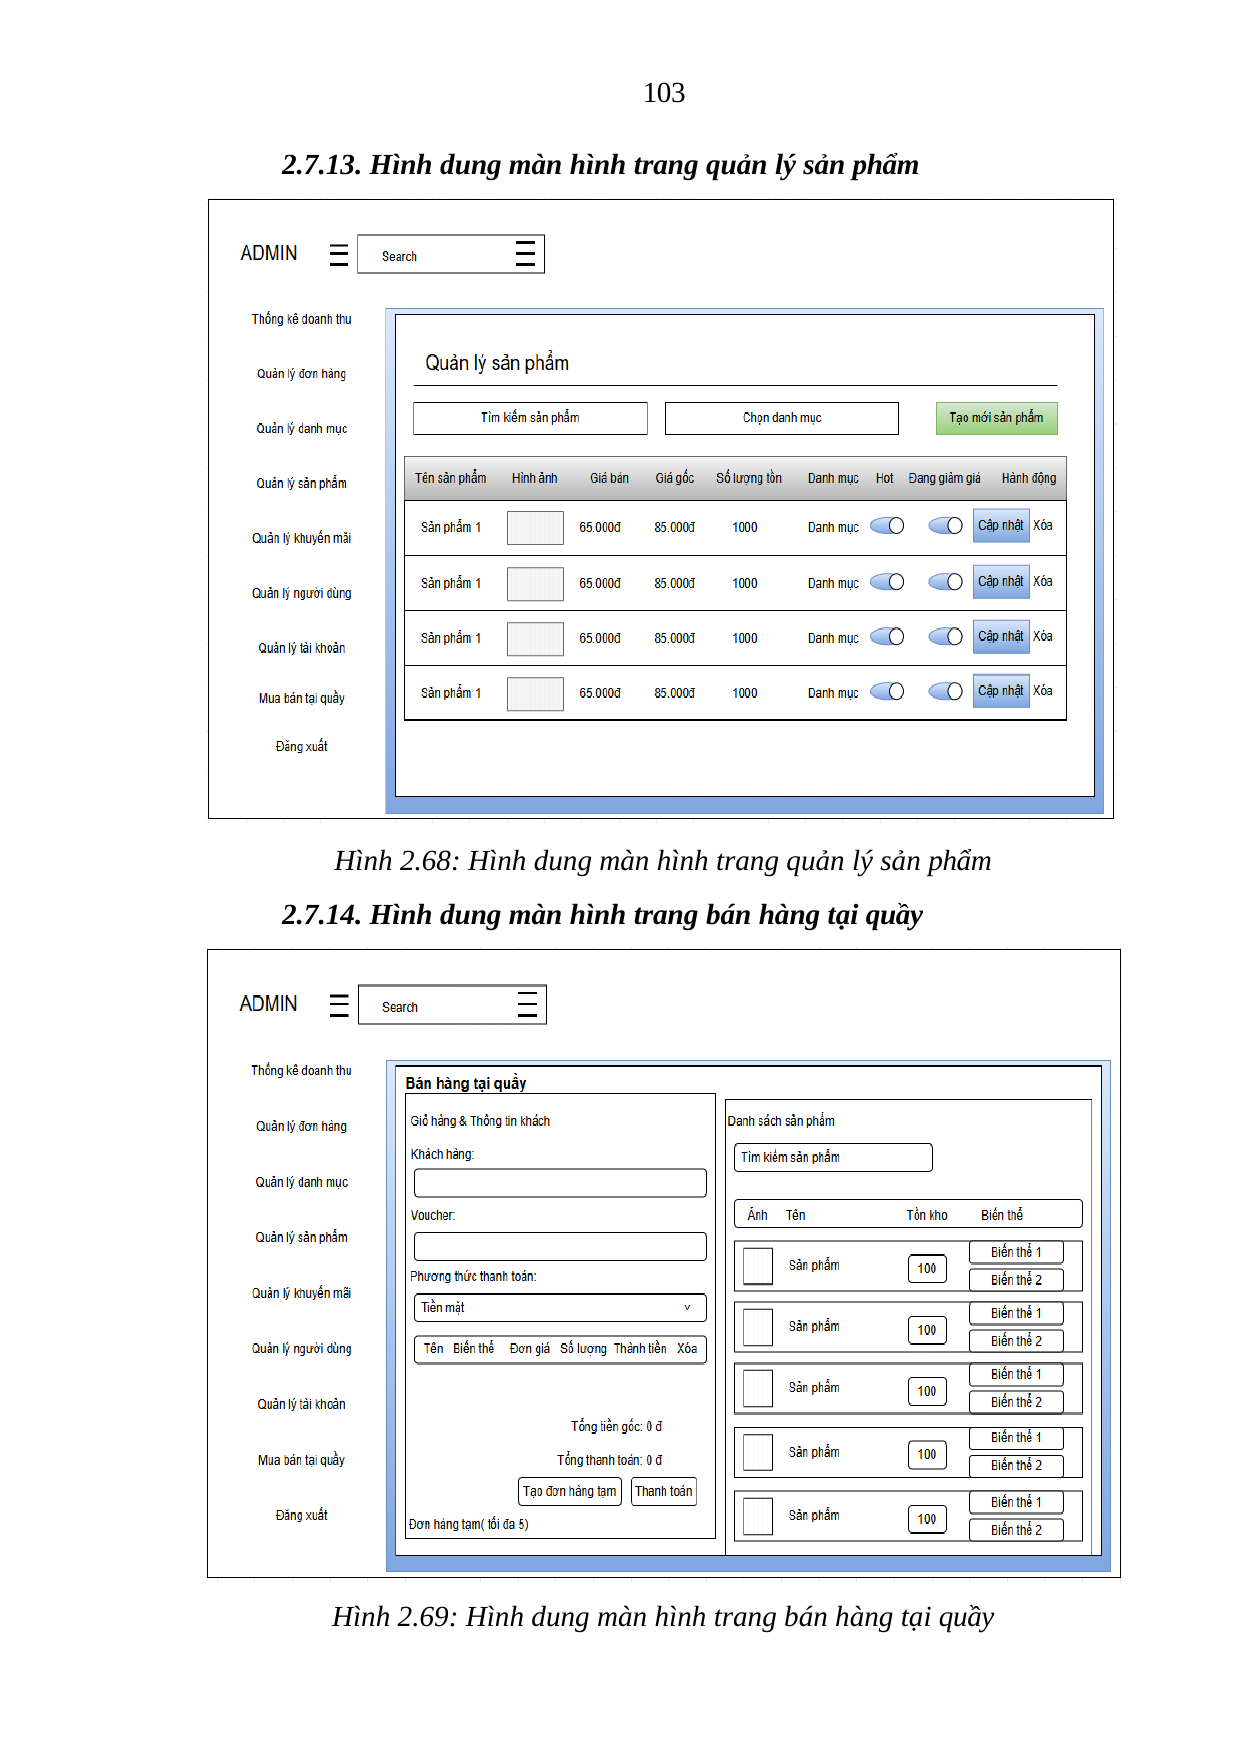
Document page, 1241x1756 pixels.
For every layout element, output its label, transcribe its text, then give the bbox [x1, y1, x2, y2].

subtitle Hình dung màn hình trang bán hàng tại quầy [282, 897, 1137, 931]
text Hình 2.69: Hình dung màn hình trang bán hàng tại quầy [231, 1583, 1098, 1633]
picture [206, 197, 1117, 823]
picture [206, 947, 1123, 1583]
subtitle Hình dung màn hình trang quản lý sản phẩm [282, 147, 1137, 181]
text Hình 2.68: Hình dung màn hình trang quản lý sản phẩm [231, 823, 1098, 877]
